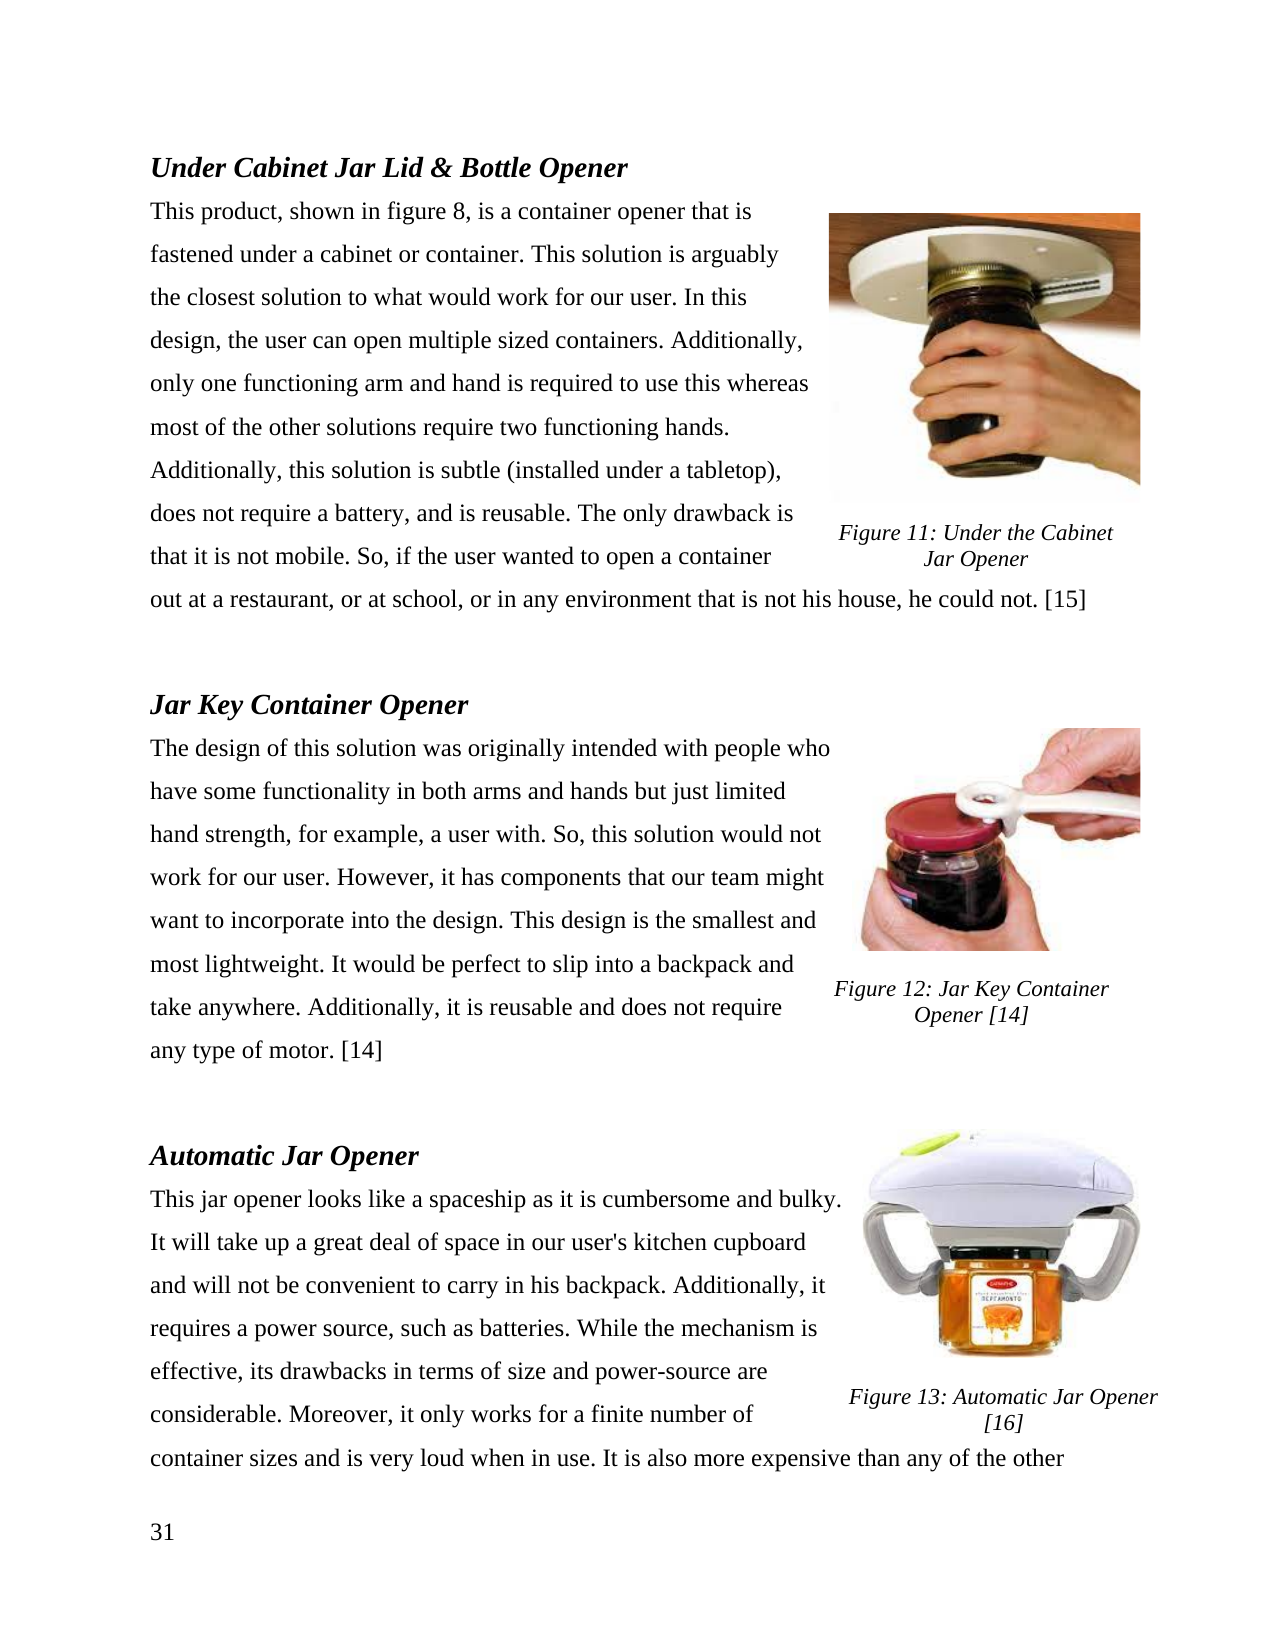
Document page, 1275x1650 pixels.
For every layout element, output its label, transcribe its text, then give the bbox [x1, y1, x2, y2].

text The design of this solution was originally intended with people who have some functionality in both arms and hands but just limited hand strength, for example, a user with. So, this solution would not work for our user. However, it has components that our team might want to incorporate into the design. This design is the smallest and most lightweight. It would be perfect to slip into a backpack and take anywhere. Additionally, it is reusable and does not require any type of motor. [14] [150, 733, 1125, 1064]
picture [828, 213, 1141, 503]
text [150, 1184, 1125, 1471]
subtitle Automatic Jar Opener [150, 1138, 862, 1171]
subtitle Under Cabinet Jar Lid & Bottle Opener [150, 150, 1125, 183]
picture [852, 728, 1141, 951]
text This product, shown in figure 8, is a container opener that is fastened under a cabinet or container. This solution is arguably the closest solution to what would work for our user. In this design, the user can open multiple sized containers. Additionally, only one functioning arm and hand is required to use this whereas most of the other solutions require two functioning hands. Additionally, this solution is subtle (installed under a tabletop), does not require a battery, and is reusable. The only drawback is that it is not mobile. So, if the user wanted to open a container out at a restaurant, or at school, or in any environment that is not his house, he could not. [15] [150, 196, 1125, 613]
picture [862, 1129, 1142, 1358]
subtitle Jar Key Container Opener [150, 687, 1125, 721]
